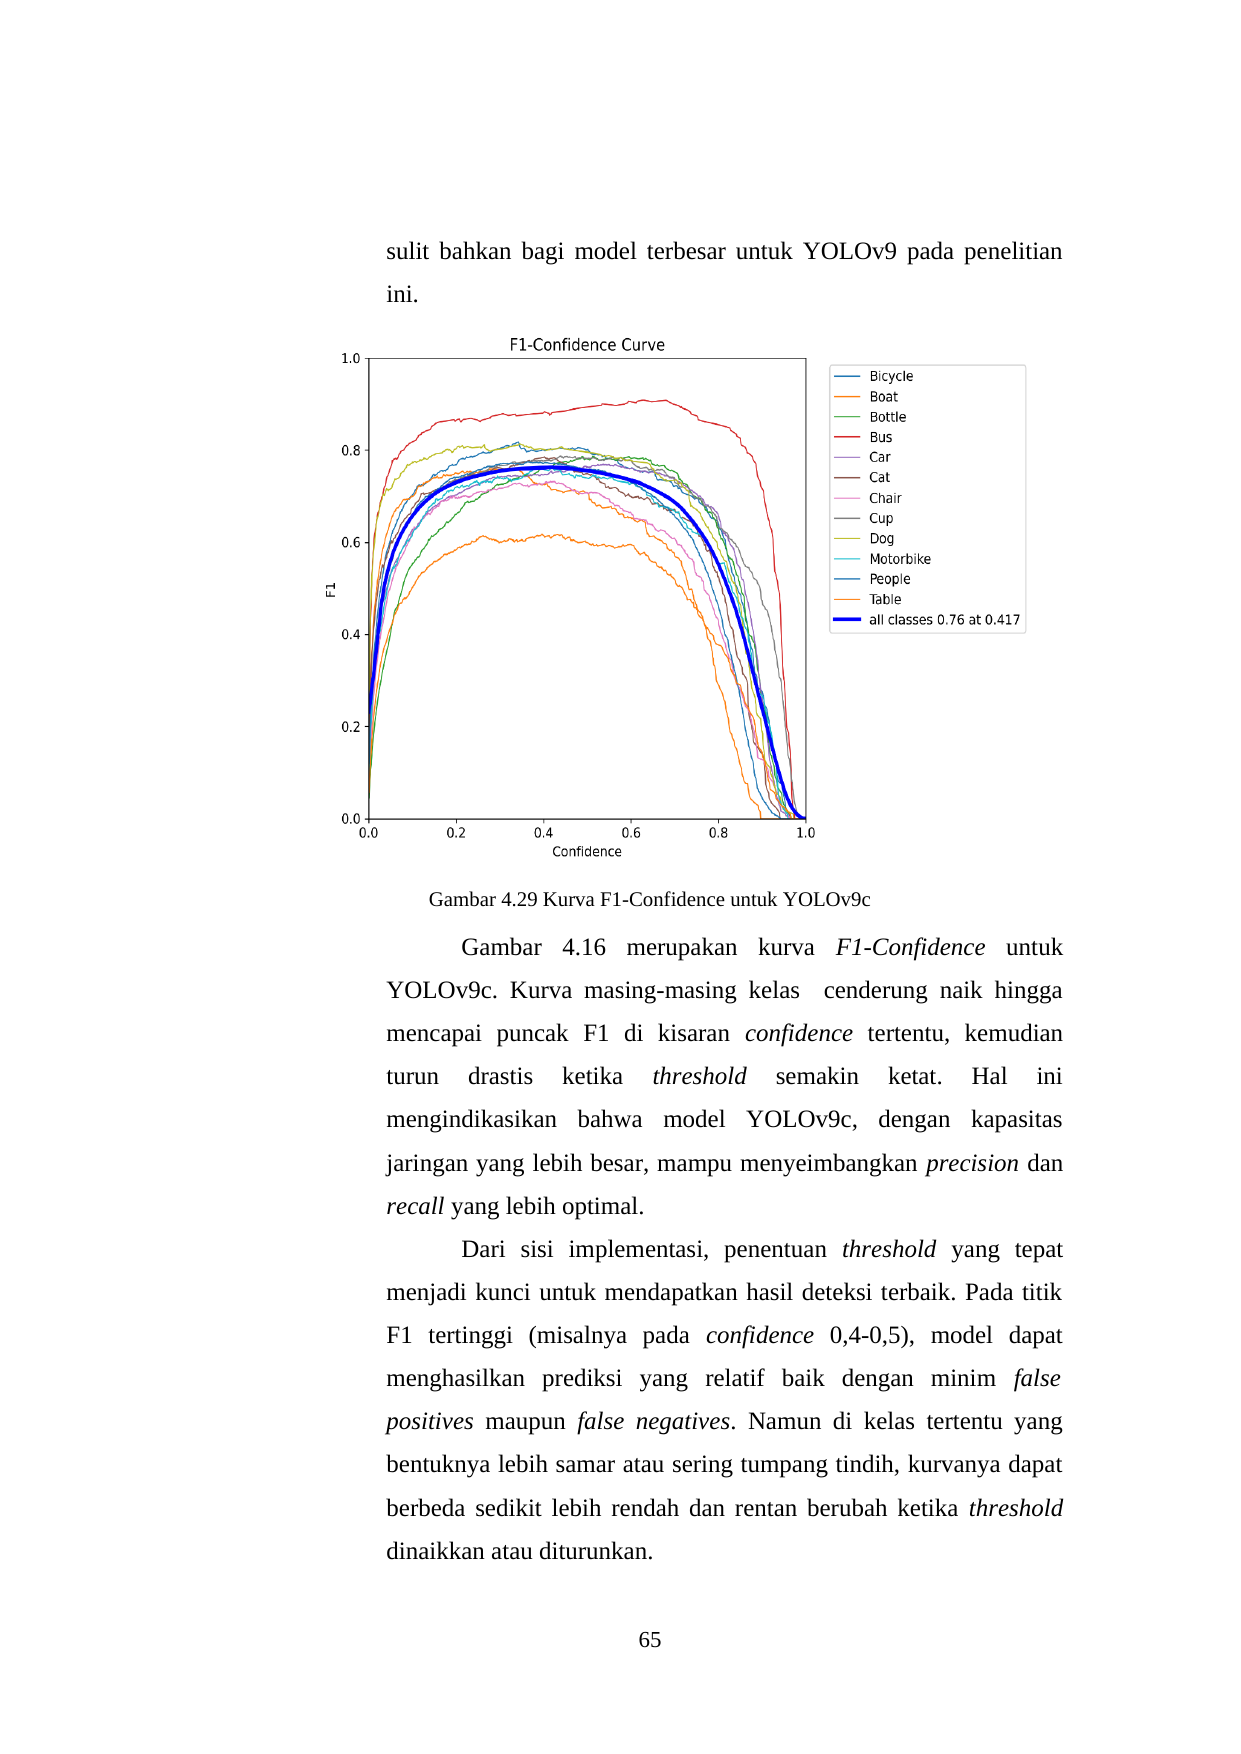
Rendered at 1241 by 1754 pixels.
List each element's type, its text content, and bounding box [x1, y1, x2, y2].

text Gambar 4.16 Kurva F1-Confidence untuk YOLOv9c [236, 887, 1063, 911]
picture [311, 322, 1043, 874]
text Dari sisi implementasi, penentuan threshold yang tepat menjadi kunci untuk mendapatkan hasil deteksi terbaik. Pada titik F1 tertinggi (misalnya pada confidence 0,4-0,5), model dapat menghasilkan prediksi yang relatif baik dengan minim false positives maupun false negatives. Namun di kelas tertentu yang bentuknya lebih samar atau sering tumpang tindih, kurvanya dapat berbeda sedikit lebih rendah dan rentan berubah ketika threshold dinaikkan atau diturunkan. [386, 1234, 1063, 1564]
text Gambar 4.16 merupakan kurva F1-Confidence untuk YOLOv9c. Kurva masing-masing kelas cenderung naik hingga mencapai puncak F1 di kisaran confidence tertentu, kemudian turun drastis ketika threshold semakin ketat. Hal ini mengindikasikan bahwa model YOLOv9c, dengan kapasitas jaringan yang lebih besar, mampu menyeimbangkan precision dan recall yang lebih optimal. [386, 932, 1063, 1219]
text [386, 236, 1063, 308]
